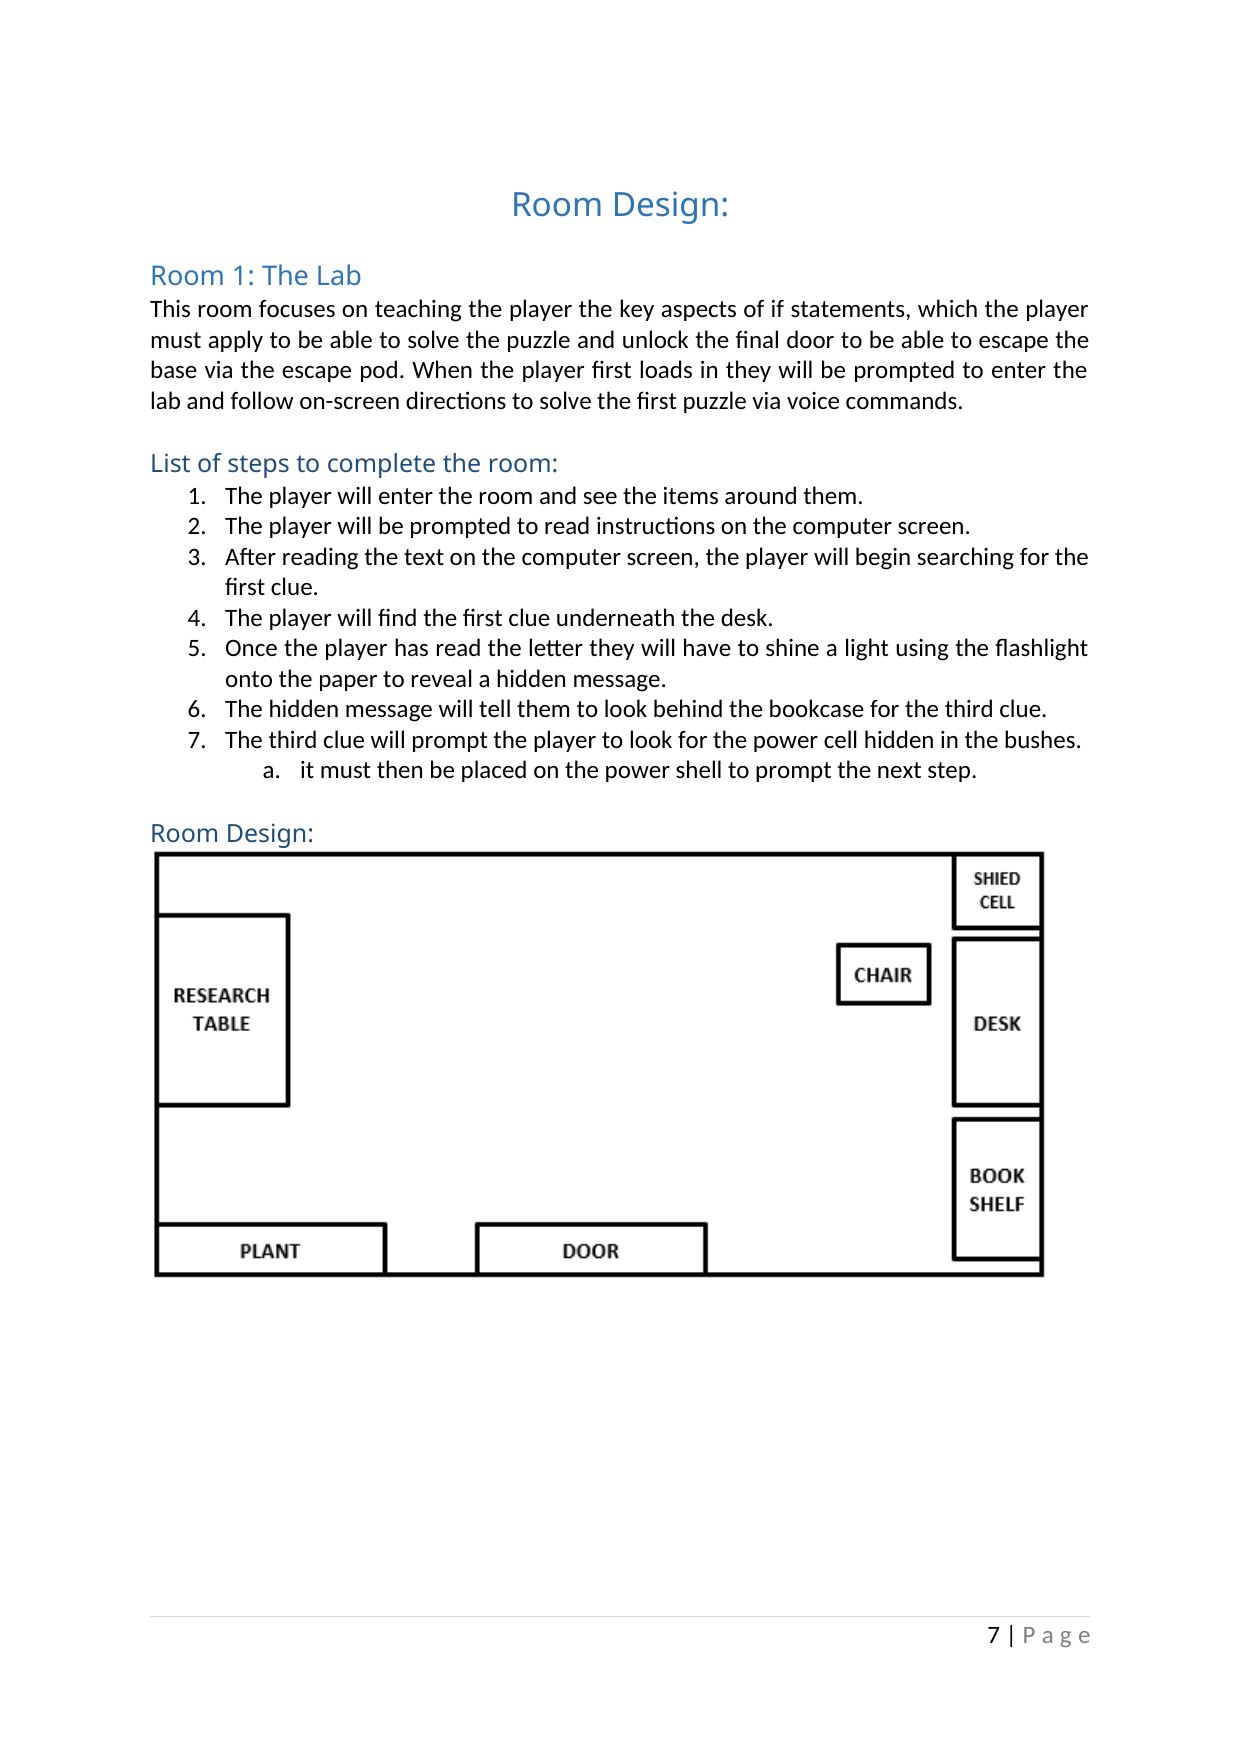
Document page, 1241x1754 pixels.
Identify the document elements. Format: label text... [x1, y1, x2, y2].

list it must then be placed on the power shell to prompt the next step. [262, 755, 1090, 785]
subtitle Room Design: [150, 816, 1090, 850]
text This room focuses on teaching the player the key aspects of if statements, which the player must apply to be able to solve the puzzle and unlock the final door to be able to escape the base via the escape pod. When the player first loads in they will be prompted to enter the lab and follow on-screen directions to solve the first puzzle via voice commands. [150, 293, 1090, 415]
list After reading the text on the computer screen, the player will begin searching for the first clue. [187, 541, 1090, 602]
subtitle Room 1: The Lab [150, 256, 1090, 293]
list The player will find the first clue underneath the desk. [187, 602, 1090, 633]
subtitle List of steps to complete the room: [150, 446, 1090, 480]
list The player will enter the room and see the items around them. [187, 480, 1090, 511]
list The hidden message will tell them to look behind the bookcase for the third clue. [187, 694, 1090, 724]
list Once the player has read the letter they will have to shine a light using the flashlight onto the paper to reveal a hidden message. [187, 633, 1090, 694]
subtitle Room Design: [150, 181, 1090, 226]
list The third clue will prompt the player to look for the power cell hidden in the bushes. [187, 724, 1090, 755]
list The player will be prompted to read instructions on the computer screen. [187, 511, 1090, 541]
picture [150, 849, 1049, 1282]
